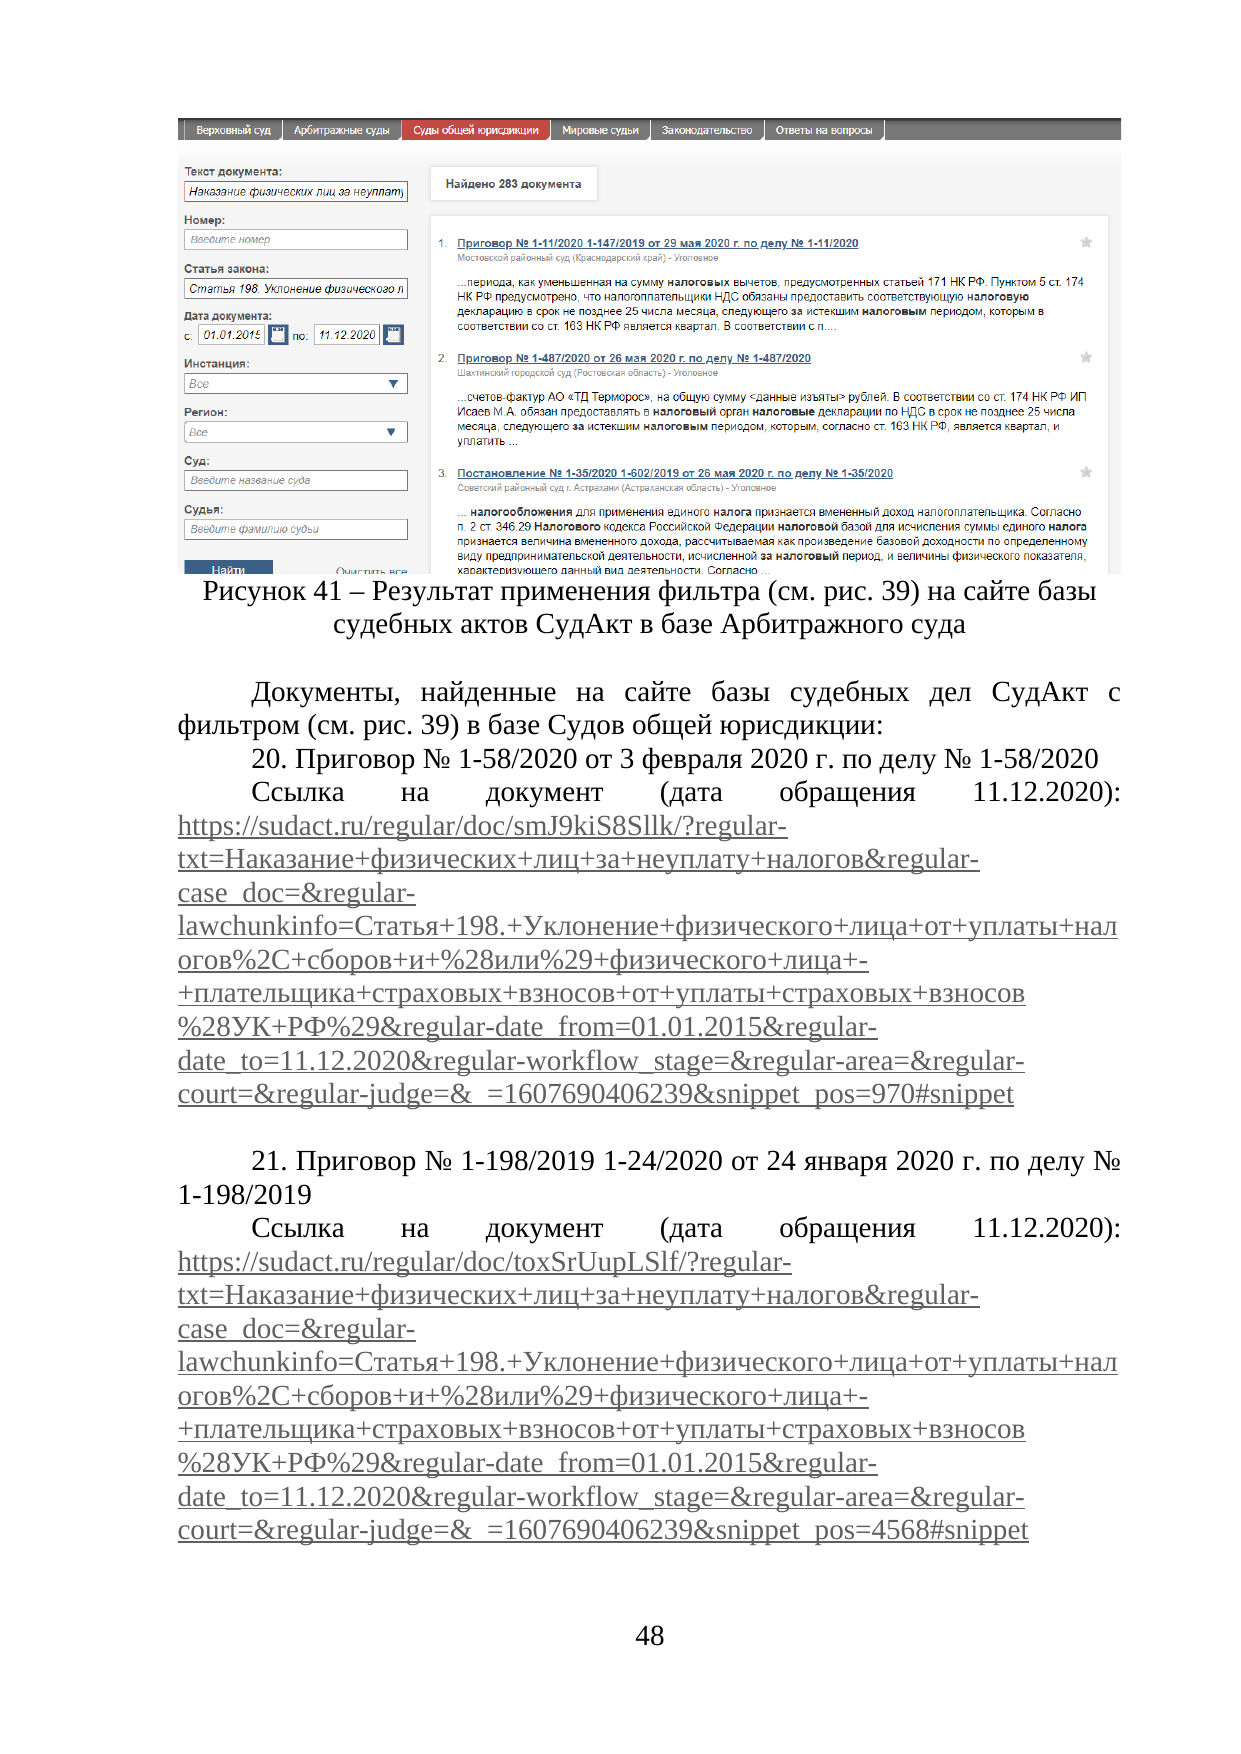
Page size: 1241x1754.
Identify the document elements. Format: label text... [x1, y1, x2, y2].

text Ссылка на документ (дата обращения 11.12.2020): https://sudact.ru/regular/doc/toxSrUupLSlf/?regular-txt=Наказание+физических+лиц+за+неуплату+налогов&regular-case_doc=&regular-lawchunkinfo=Статья+198.+Уклонение+физического+лица+от+уплаты+налогов%2C+сборов+и+%28или%29+физического+лица+-+плательщика+страховых+взносов+от+уплаты+страховых+взносов%28УК+РФ%29&regular-date_from=01.01.2015&regular-date_to=11.12.2020&regular-workflow_stage=&regular-area=&regular-court=&regular-judge=&_=1607690406239&snippet_pos=4568#snippet [177, 1210, 1122, 1546]
picture [178, 118, 1122, 574]
text Ссылка на документ (дата обращения 11.12.2020): https://sudact.ru/regular/doc/smJ9kiS8Sllk/?regular-txt=Наказание+физических+лиц+за+неуплату+налогов&regular-case_doc=&regular-lawchunkinfo=Статья+198.+Уклонение+физического+лица+от+уплаты+налогов%2C+сборов+и+%28или%29+физического+лица+-+плательщика+страховых+взносов+от+уплаты+страховых+взносов%28УК+РФ%29&regular-date_from=01.01.2015&regular-date_to=11.12.2020&regular-workflow_stage=&regular-area=&regular-court=&regular-judge=&_=1607690406239&snippet_pos=970#snippet [177, 774, 1122, 1110]
text Рисунок 41 – Результат применения фильтра (см. рис. 39) на сайте базы судебных актов СудАкт в базе Арбитражного суда [177, 573, 1122, 640]
text 21. Приговор № 1-198/2019 1-24/2020 от 24 января 2020 г. по делу № 1-198/2019 [177, 1143, 1122, 1210]
text 20. Приговор № 1-58/2020 от 3 февраля 2020 г. по делу № 1-58/2020 [177, 741, 1122, 774]
text Документы, найденные на сайте базы судебных дел СудАкт с фильтром (см. рис. 39) в базе Судов общей юрисдикции: [177, 674, 1122, 741]
